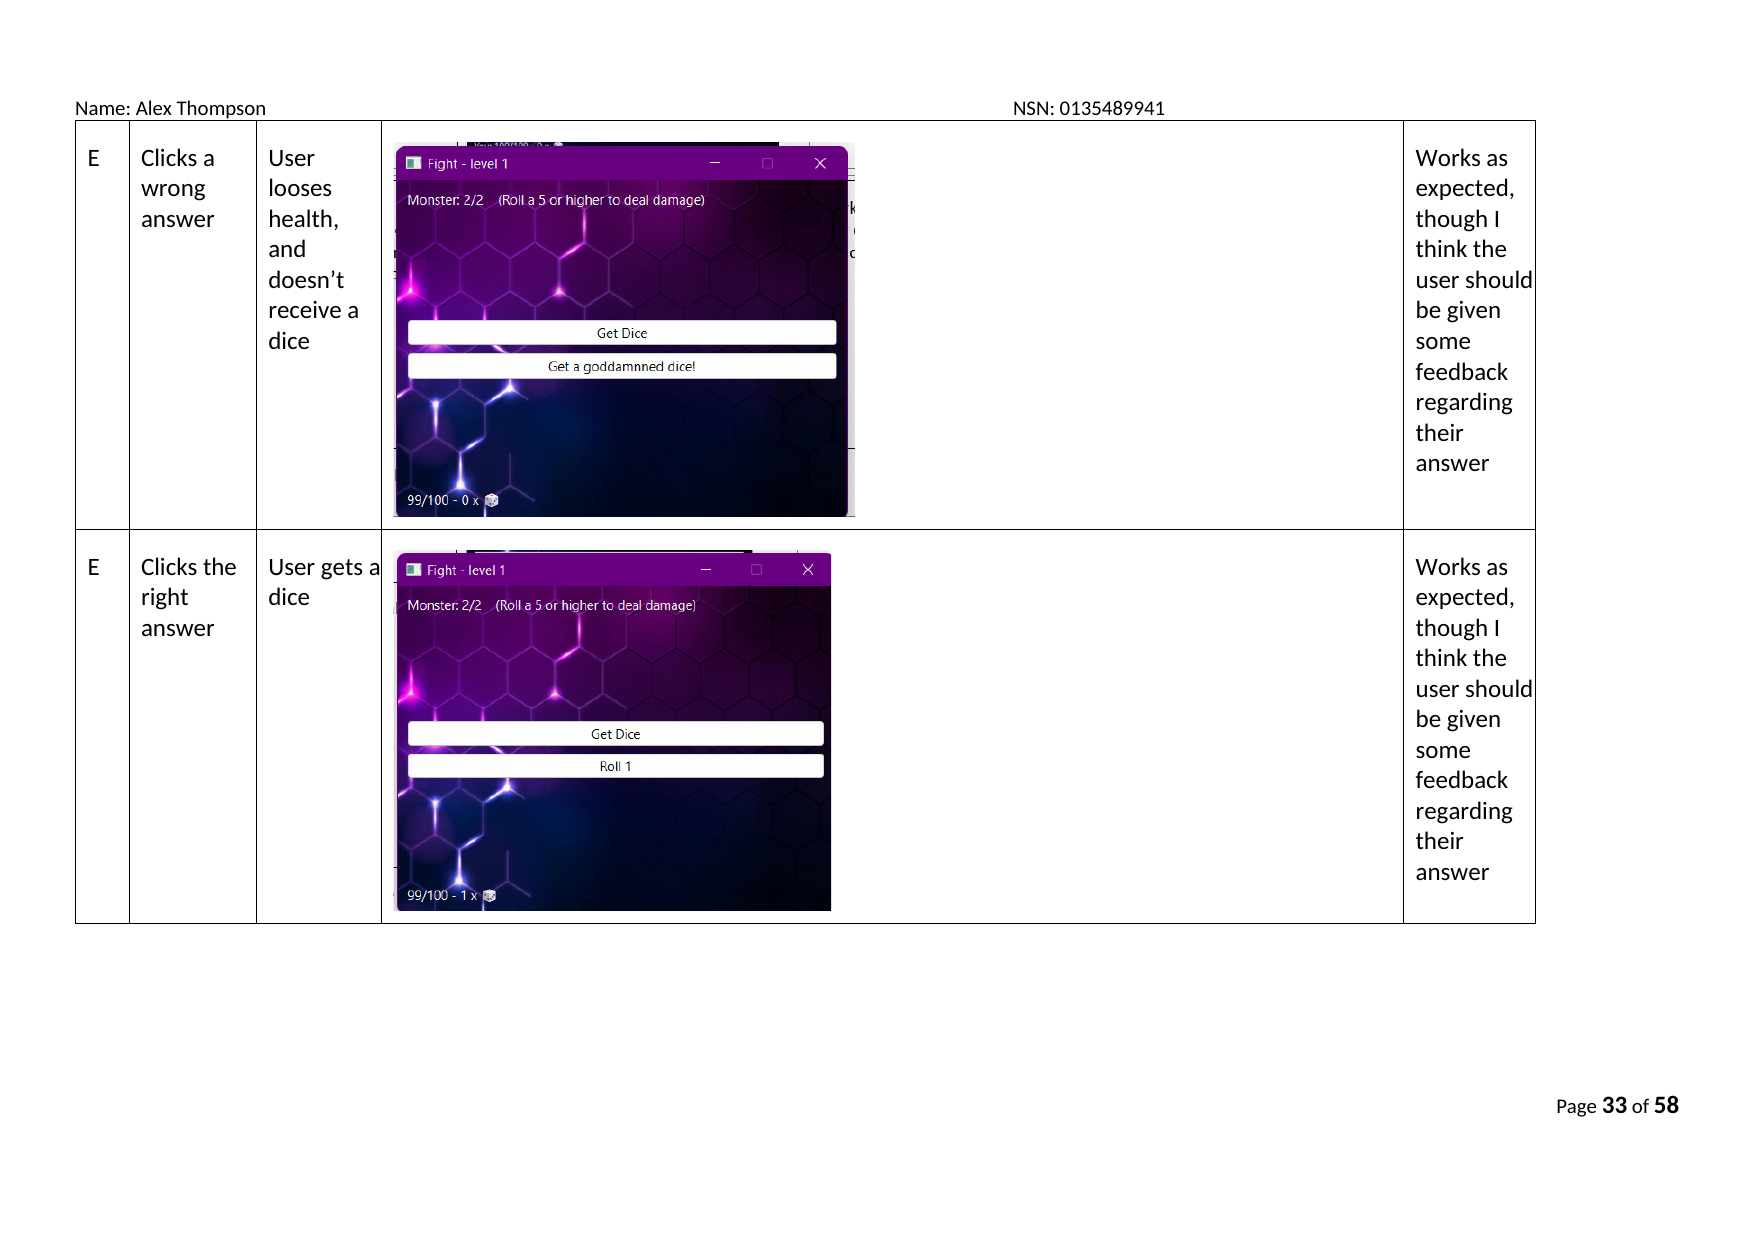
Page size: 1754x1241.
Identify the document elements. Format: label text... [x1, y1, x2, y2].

table_cell [382, 121, 1403, 529]
table_cell User gets a dice [257, 530, 381, 922]
picture [393, 142, 855, 517]
picture [393, 550, 832, 911]
table_cell Works as expected, though I think the user should be given some feedback regarding their answer [1404, 121, 1535, 529]
table_cell E [76, 121, 129, 529]
table_cell Clicks a wrong answer [130, 121, 256, 529]
table_cell Clicks the right answer [130, 530, 256, 922]
table_cell Works as expected, though I think the user should be given some feedback regarding their answer [1404, 530, 1535, 922]
table_cell User looses health, and doesn’t receive a dice [257, 121, 381, 529]
table_cell [382, 530, 1403, 922]
table_cell E [76, 530, 129, 922]
